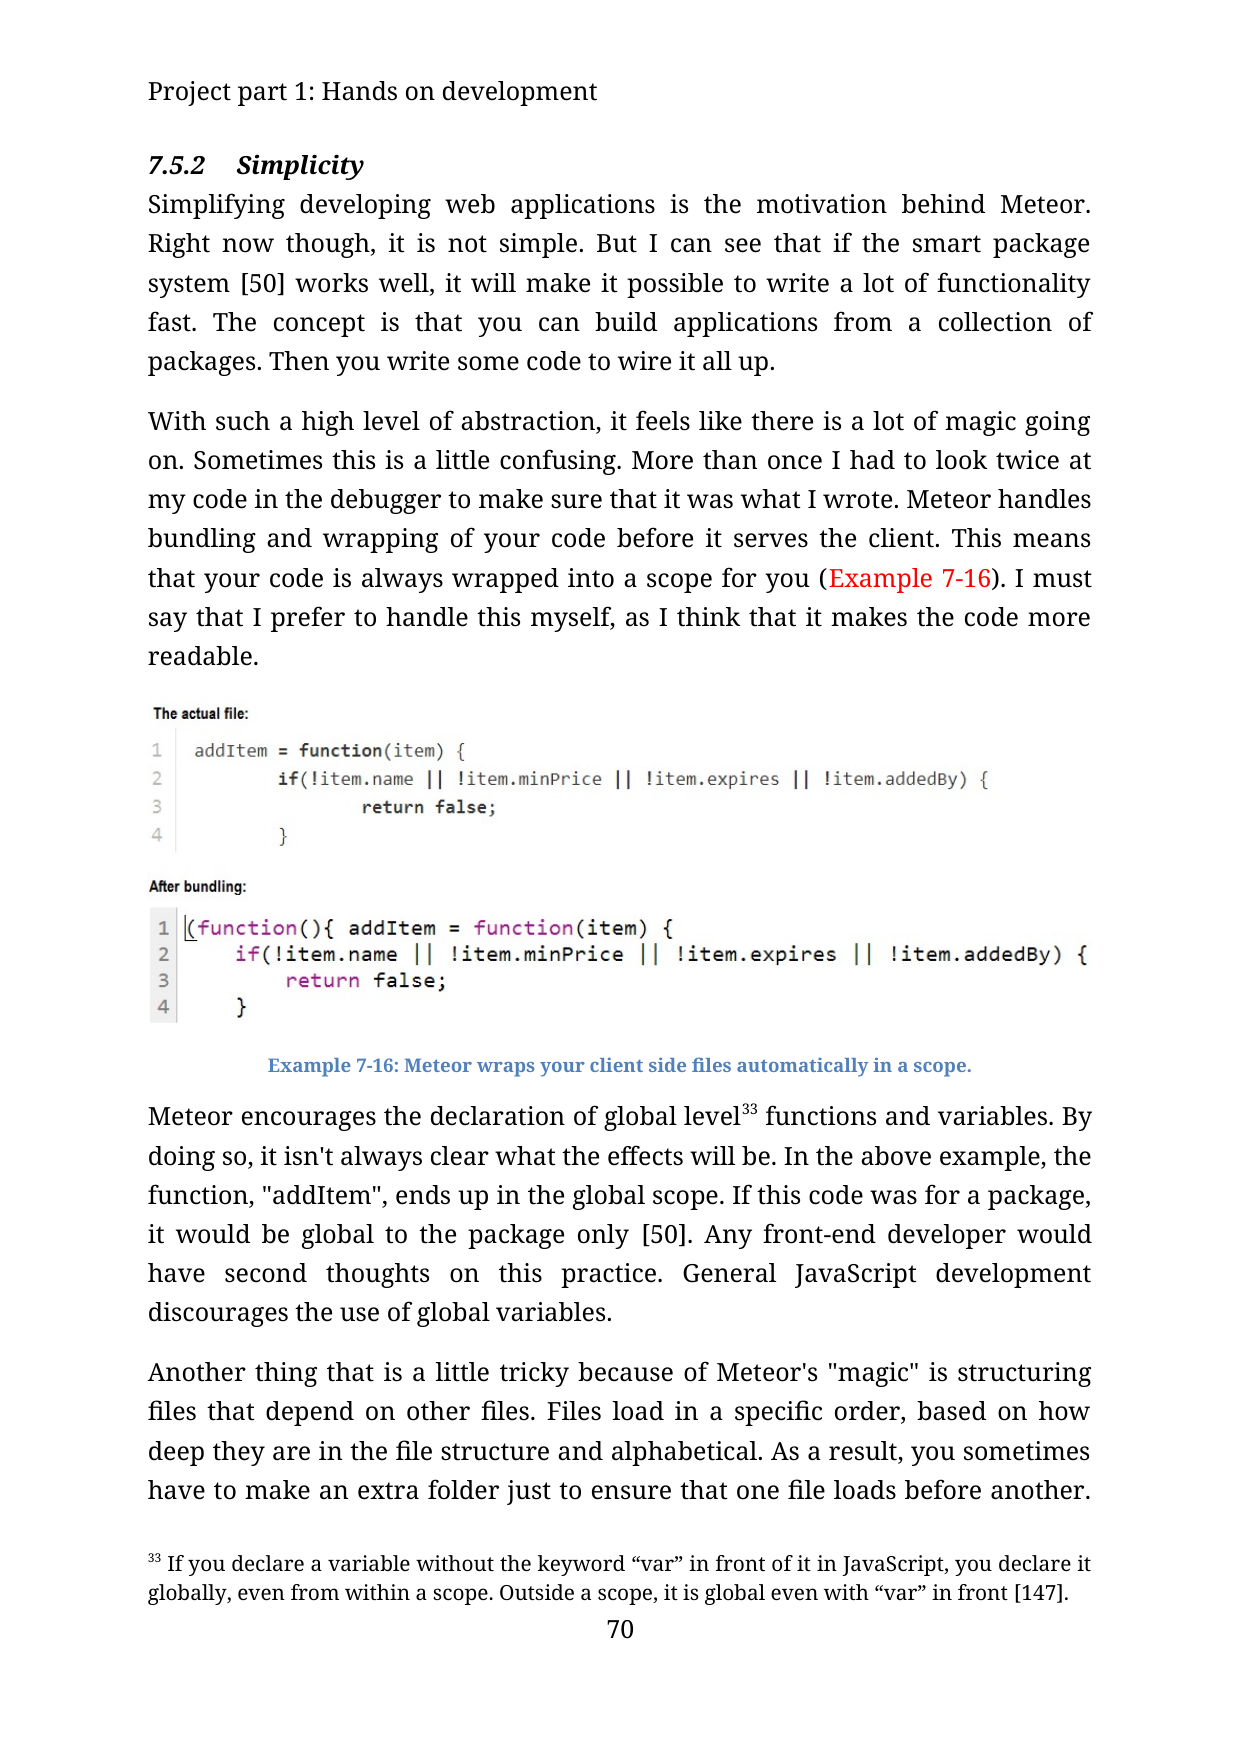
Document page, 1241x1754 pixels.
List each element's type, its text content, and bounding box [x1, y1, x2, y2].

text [148, 1355, 1092, 1506]
subtitle Simplicity [148, 148, 1092, 182]
text Meteor encourages the declaration of global level functions and variables. By doing so, it isn't always clear what the effects will be. In the above example, the function, "addItem", ends up in the global scope. If this code was for a package, it would be global to the package only [50]. Any front-end developer would have second thoughts on this practice. General JavaScript development discourages the use of global variables. [148, 1099, 1092, 1329]
text Simplifying developing web applications is the motivation behind Meteor. Right now though, it is not simple. But I can see that if the smart package system [50] works well, it will make it possible to write a lot of functionality fast. The concept is that you can build applications from a collection of packages. Then you write some code to wire it all up. [148, 187, 1092, 378]
picture [147, 698, 1093, 1027]
text With such a high level of abstraction, it feels like there is a lot of magic going on. Sometimes this is a little confusing. More than once I had to look twice at my code in the debugger to make sure that it was what I wrote. Meteor handles bundling and wrapping of your code before it serves the client. This means that your code is always wrapped into a scope for you (Example 7-16). I must say that I prefer to handle this myself, as I think that it makes the code more readable. [148, 403, 1092, 673]
